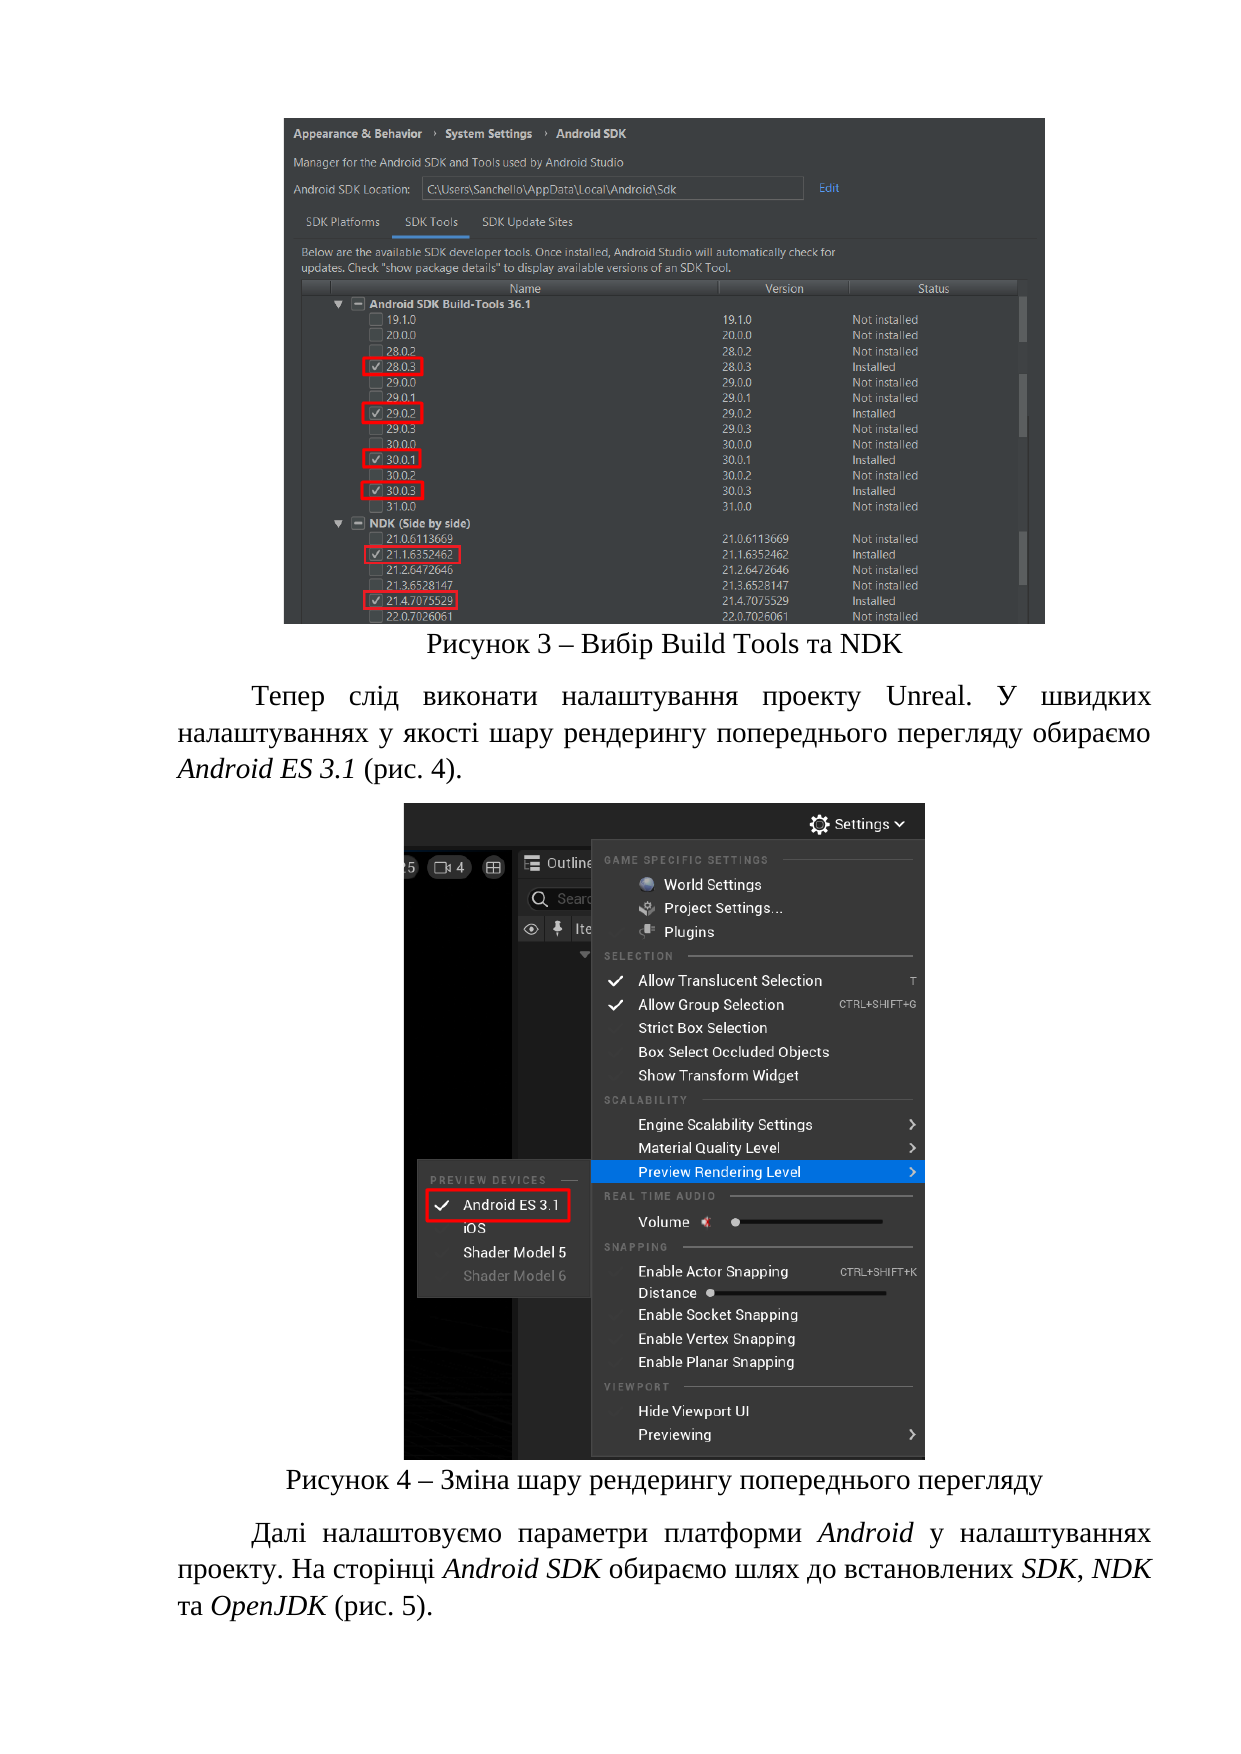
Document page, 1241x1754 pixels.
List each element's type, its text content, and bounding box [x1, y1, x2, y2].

text Тепер слід виконати налаштування проекту Unreal. У швидких налаштуваннях у якості шару рендерингу попереднього перегляду обираємо Android ES 3.1 (рис. 4). [177, 678, 1152, 784]
text Далі налаштовуємо параметри платформи Android у налаштуваннях проекту. На сторінці Android SDK обираємо шлях до встановлених SDK, NDK та OpenJDK (рис. 5). [177, 1515, 1152, 1621]
picture [403, 803, 925, 1460]
picture [283, 118, 1045, 624]
